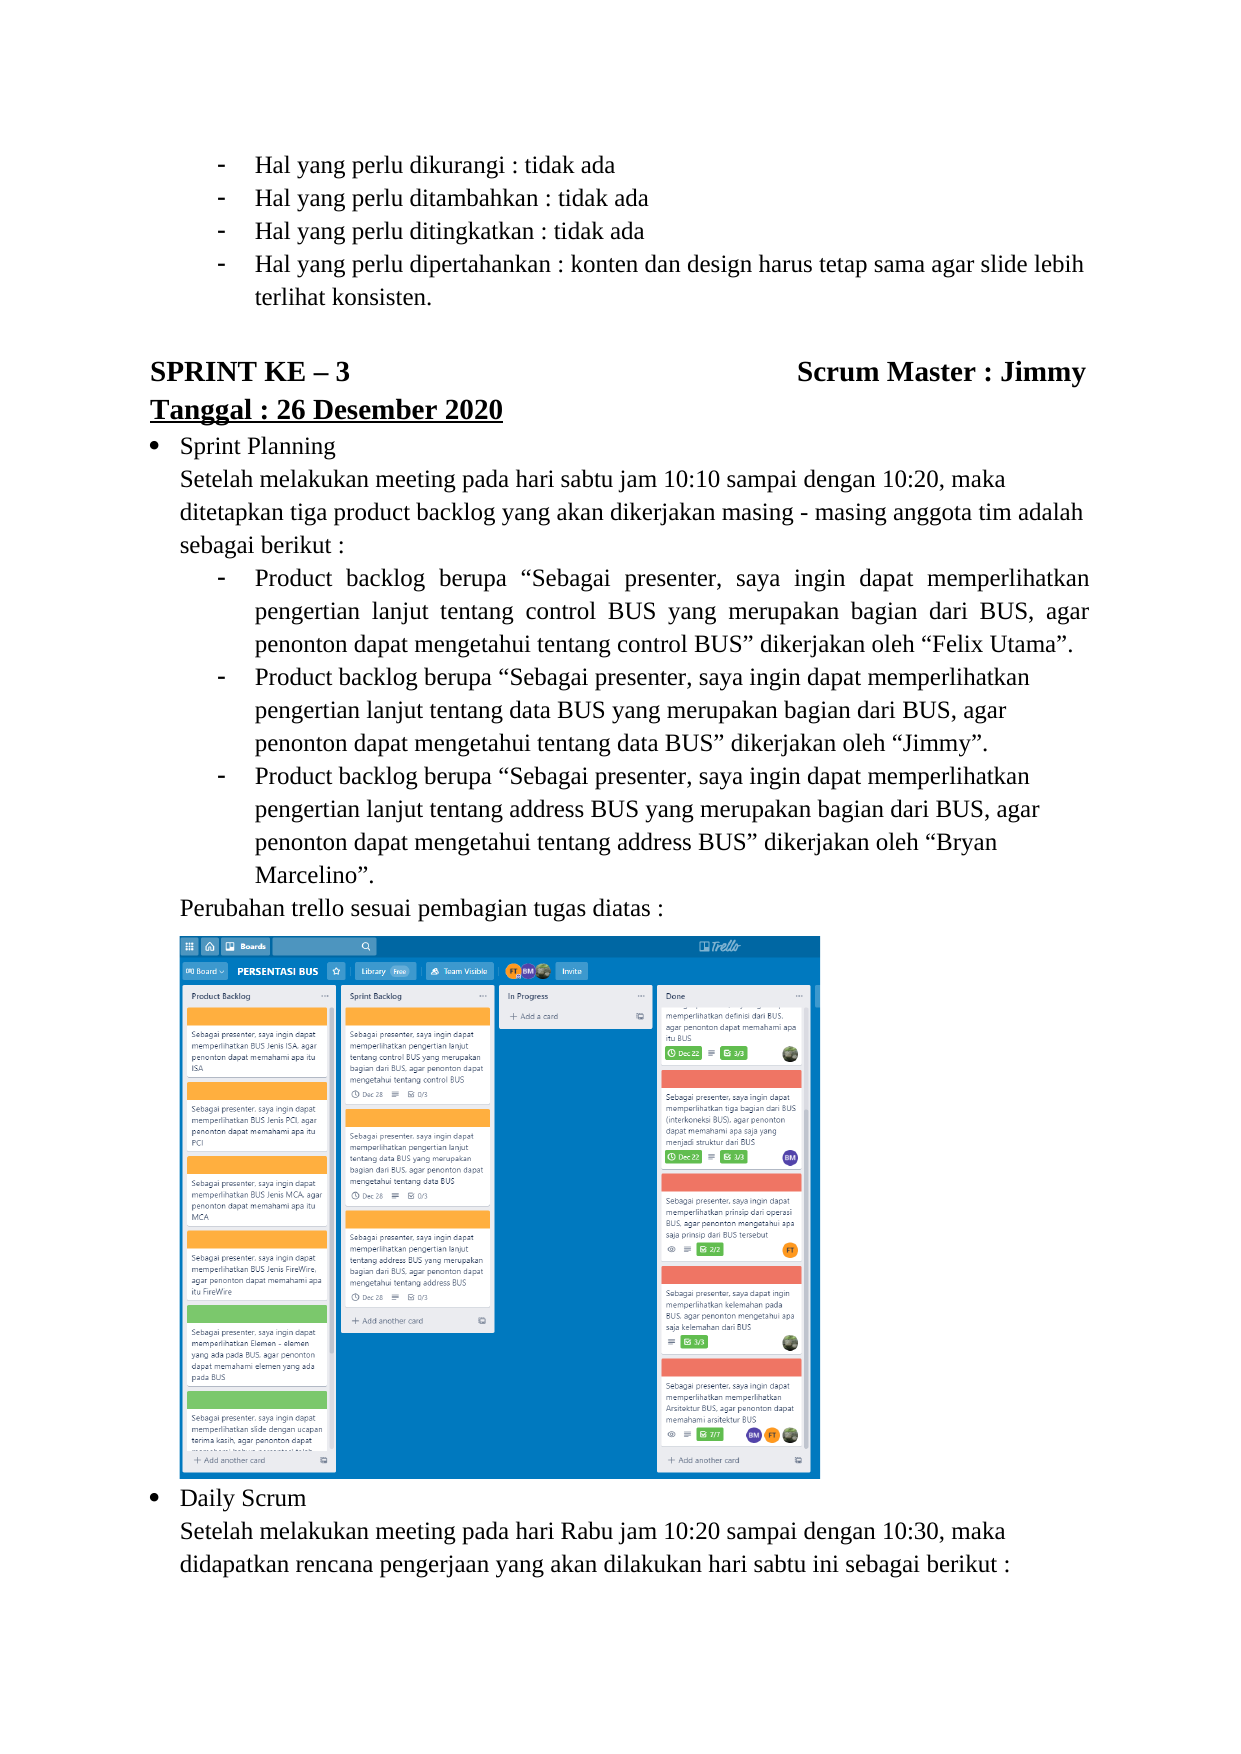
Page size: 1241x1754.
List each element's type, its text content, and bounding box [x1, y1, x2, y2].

list Hal yang perlu dipertahankan : konten dan design harus tetap sama agar slide lebih terlihat konsisten. [217, 249, 1090, 311]
list Hal yang perlu ditingkatkan : tidak ada [217, 216, 1090, 245]
list Product backlog berupa “Sebagai presenter, saya ingin dapat memperlihatkan pengertian lanjut tentang address BUS yang merupakan bagian dari BUS, agar penonton dapat mengetahui tentang address BUS” dikerjakan oleh “Bryan Marcelino”. [217, 761, 1090, 889]
text SPRINT KE – 3 Scrum Master : Jimmy [150, 354, 1090, 387]
list Hal yang perlu dikurangi : tidak ada [217, 150, 1090, 179]
list Product backlog berupa “Sebagai presenter, saya ingin dapat memperlihatkan pengertian lanjut tentang data BUS yang merupakan bagian dari BUS, agar penonton dapat mengetahui tentang data BUS” dikerjakan oleh “Jimmy”. [217, 662, 1090, 757]
list Daily Scrum [150, 1483, 1090, 1512]
list Hal yang perlu ditambahkan : tidak ada [217, 183, 1090, 212]
list Setelah melakukan meeting pada hari sabtu jam 10:10 sampai dengan 10:20, maka ditetapkan tiga product backlog yang akan dikerjakan masing - masing anggota tim adalah sebagai berikut : [179, 464, 1090, 558]
text Tanggal : 26 Desember 2020 [150, 392, 1090, 426]
picture [179, 936, 821, 1479]
text Perubahan trello sesuai pembagian tugas diatas : [179, 893, 1090, 922]
list Sprint Planning [150, 431, 1090, 459]
list Product backlog berupa “Sebagai presenter, saya ingin dapat memperlihatkan pengertian lanjut tentang control BUS yang merupakan bagian dari BUS, agar penonton dapat mengetahui tentang control BUS” dikerjakan oleh “Felix Utama”. [217, 563, 1090, 658]
list Setelah melakukan meeting pada hari Rabu jam 10:20 sampai dengan 10:30, maka didapatkan rencana pengerjaan yang akan dilakukan hari sabtu ini sebagai berikut : [179, 1516, 1090, 1578]
